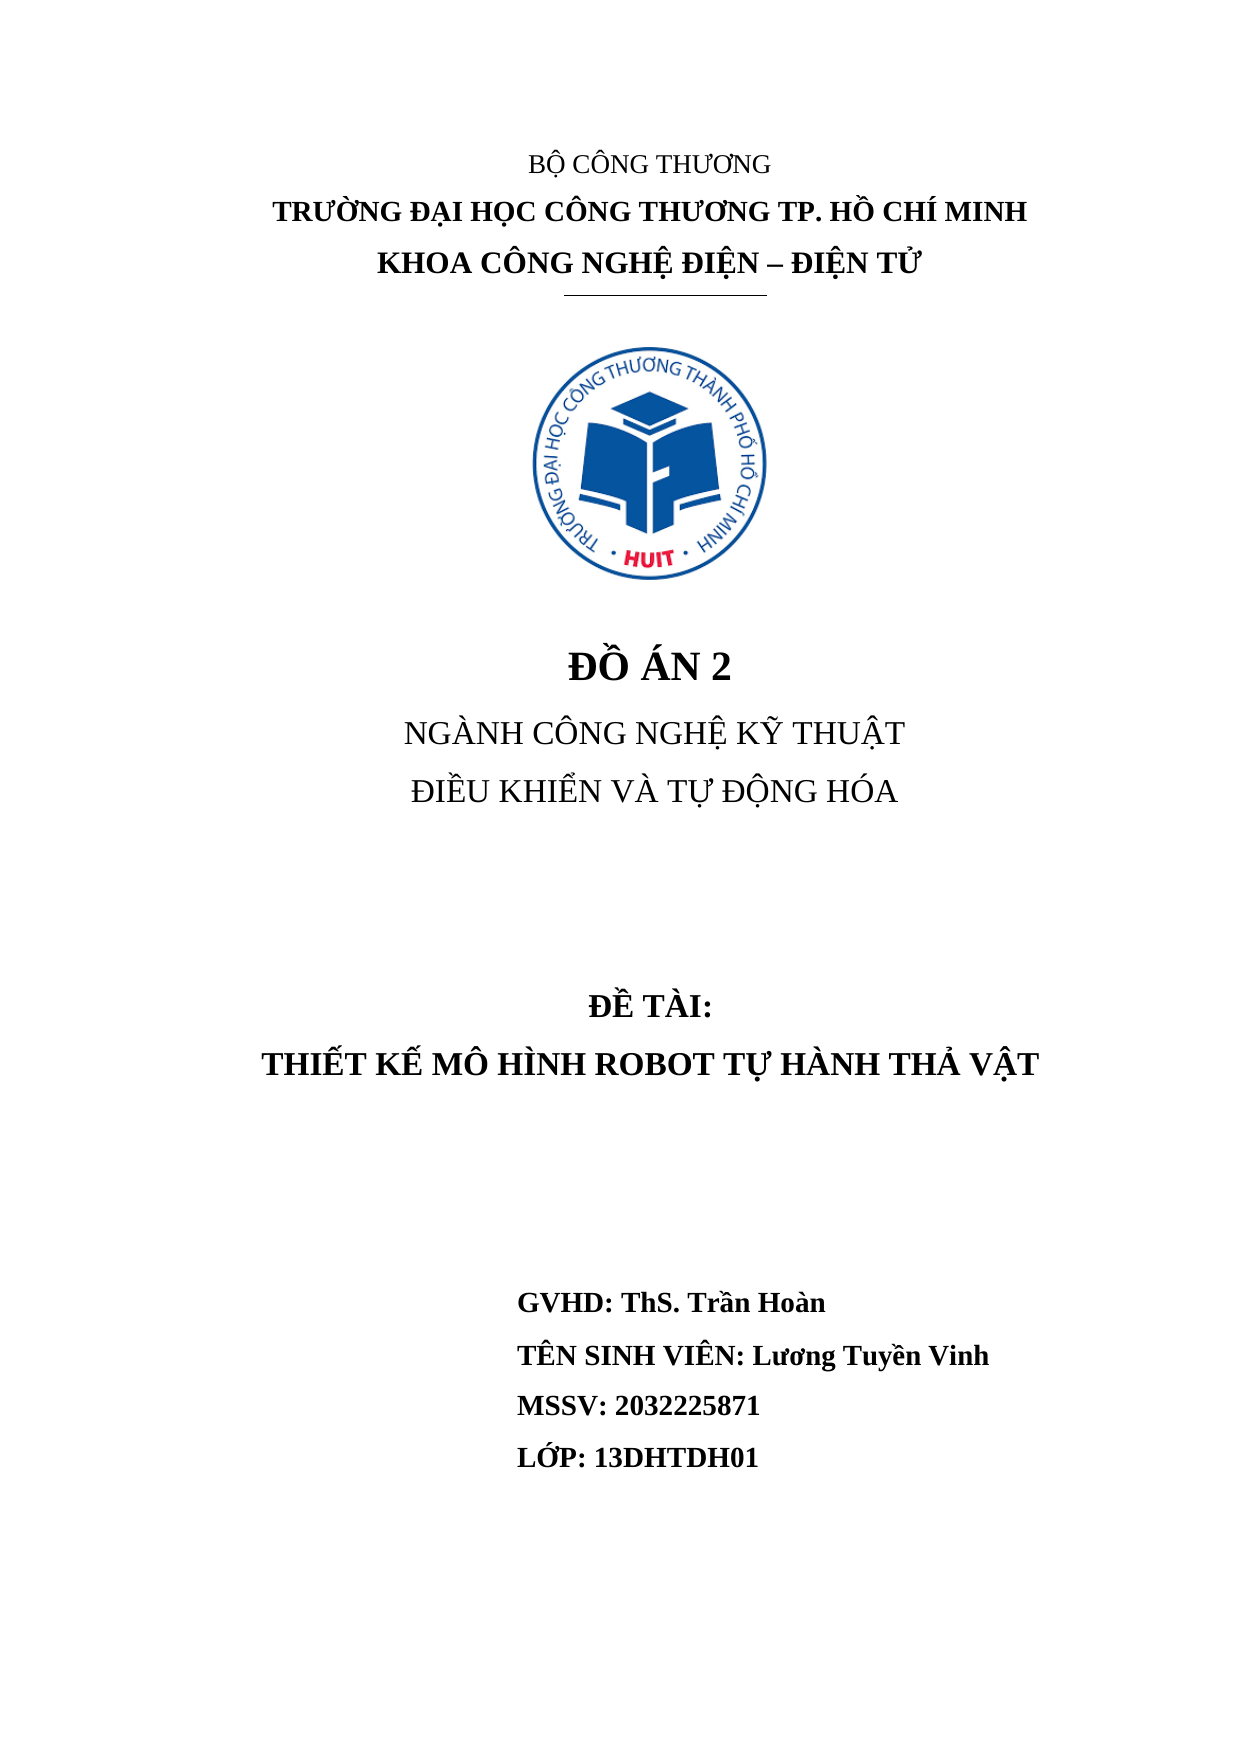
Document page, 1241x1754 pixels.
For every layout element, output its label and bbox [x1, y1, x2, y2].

picture [531, 345, 769, 583]
